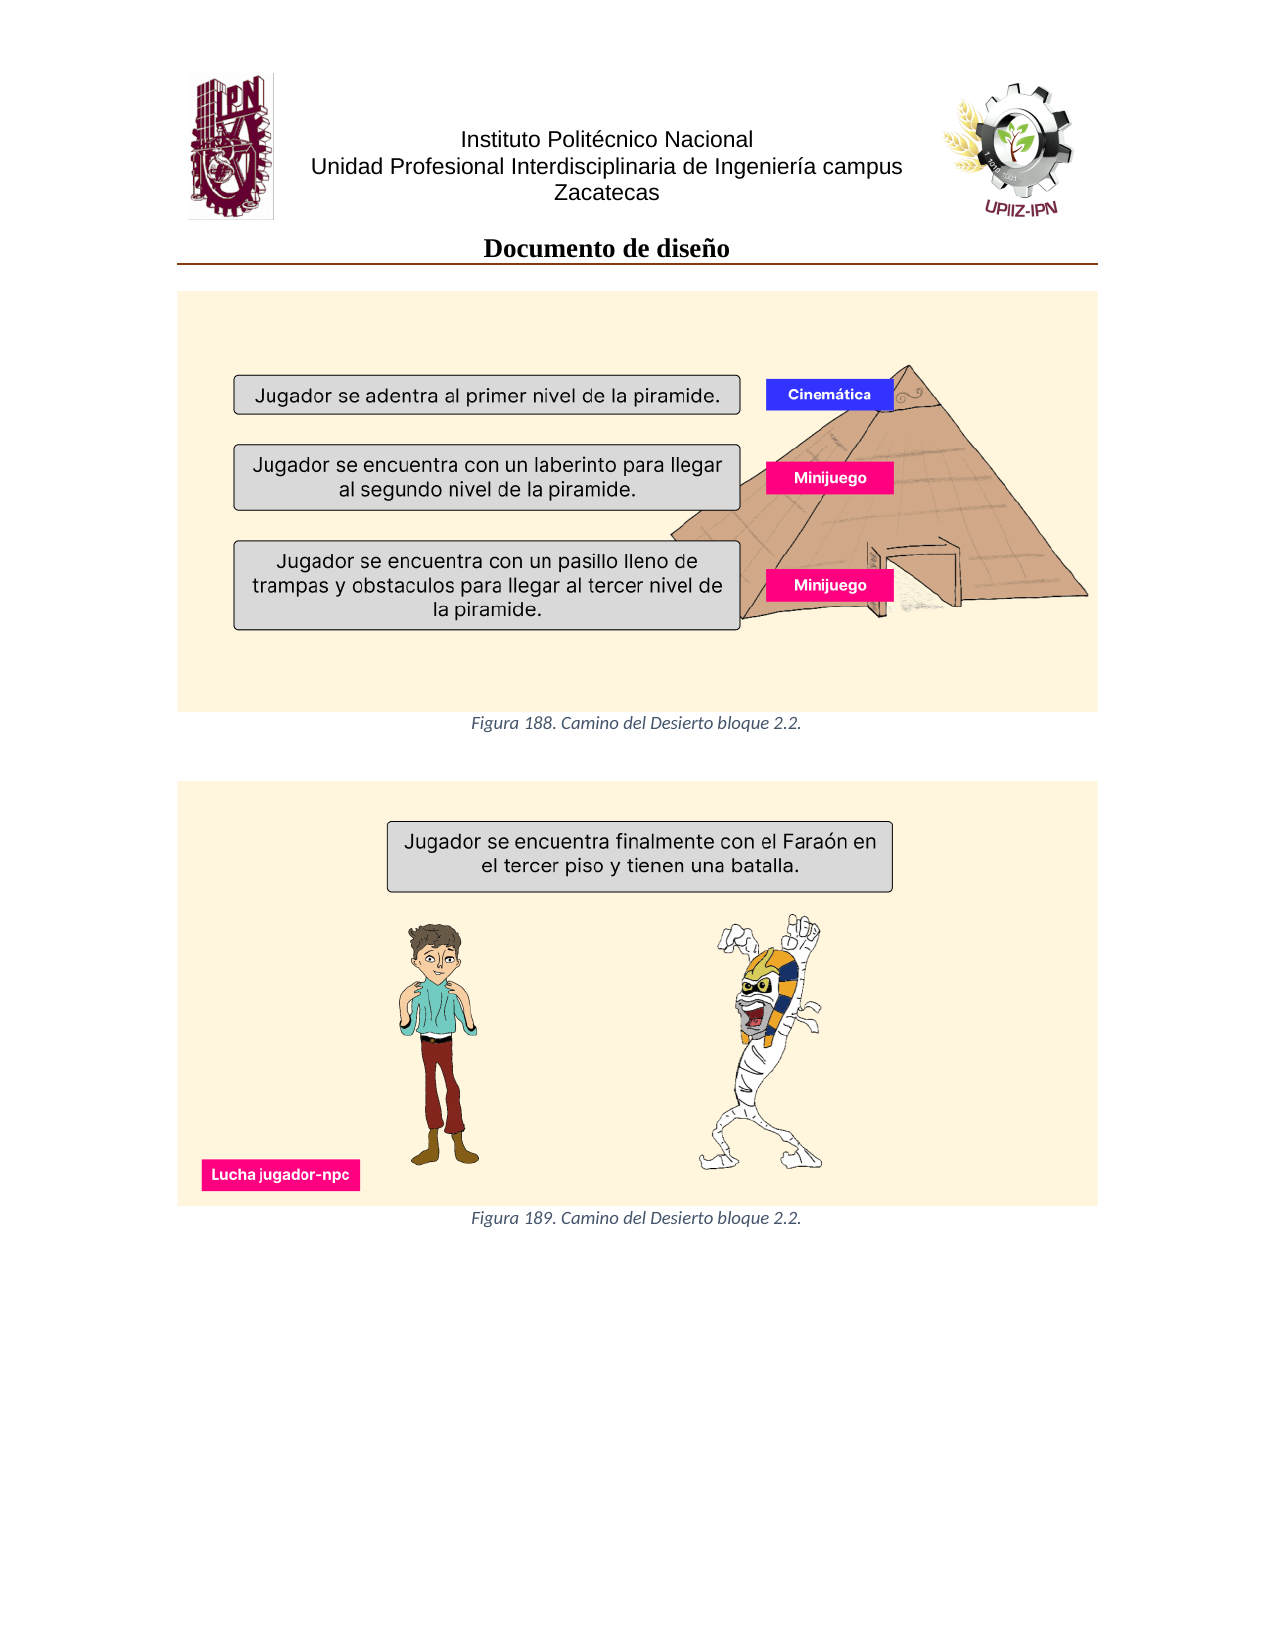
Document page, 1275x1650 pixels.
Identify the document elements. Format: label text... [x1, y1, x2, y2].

picture [177, 291, 1098, 712]
picture [177, 781, 1098, 1206]
picture [188, 73, 274, 220]
text Figura 188. Camino del Desierto bloque 2.2. [177, 712, 1098, 734]
picture [936, 73, 1083, 223]
text Figura 189. Camino del Desierto bloque 2.2. [177, 1206, 1098, 1229]
